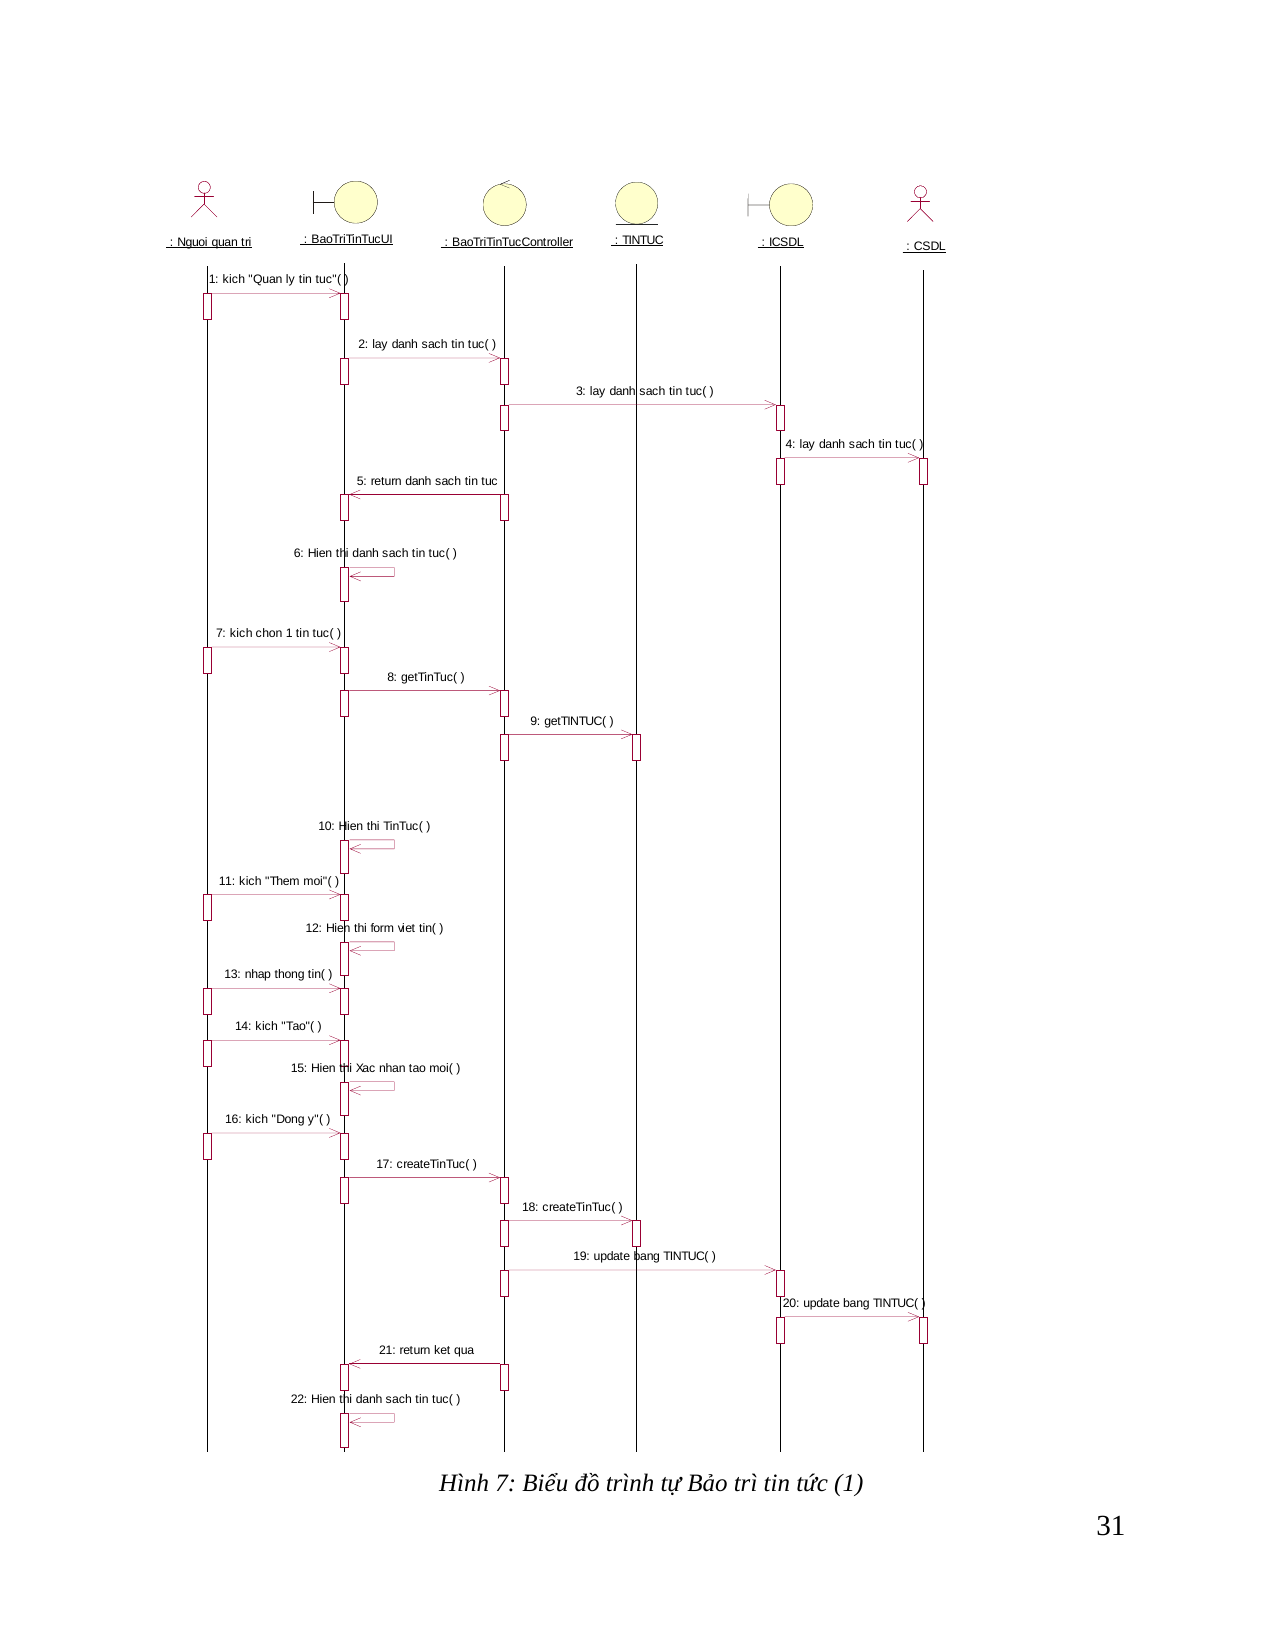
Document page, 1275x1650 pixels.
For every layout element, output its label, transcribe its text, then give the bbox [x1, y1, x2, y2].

text Hình 7: Biểu đồ trình tự Bảo trì tin tức (1) [179, 1468, 1125, 1497]
